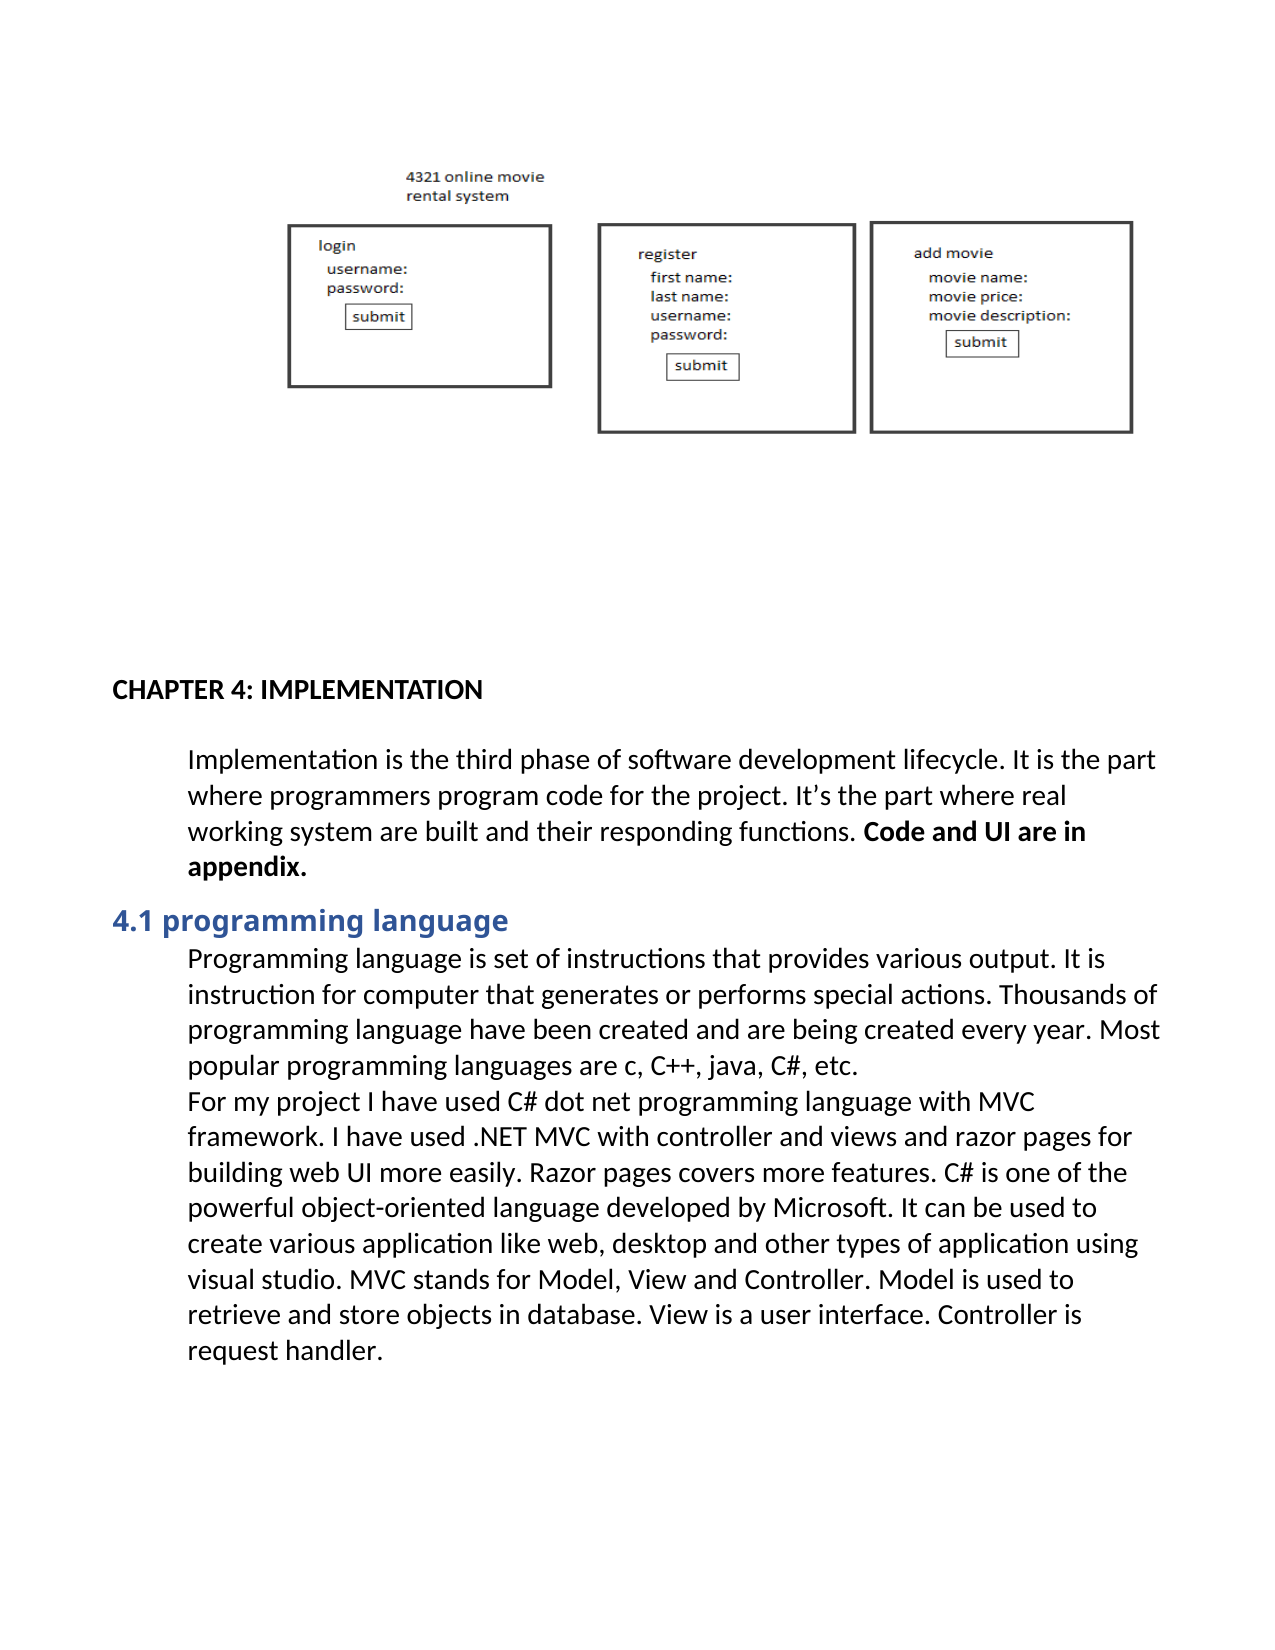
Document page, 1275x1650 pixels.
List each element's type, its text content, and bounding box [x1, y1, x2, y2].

picture [187, 150, 1190, 636]
subtitle CHAPTER 4: IMPLEMENTATION [112, 671, 1162, 707]
list For my project I have used C# dot net programming language with MVC framework. I have used .NET MVC with controller and views and razor pages for building web UI more easily. Razor pages covers more features. C# is one of the powerful object-oriented language developed by Microsoft. It can be used to create various application like web, desktop and other types of application using visual studio. MVC stands for Model, View and Controller. Model is used to retrieve and store objects in database. View is a user interface. Controller is request handler. [187, 1083, 1162, 1368]
subtitle 4.1 programming language [112, 901, 1162, 940]
list Implementation is the third phase of software development lifecycle. It is the part where programmers program code for the project. It’s the part where real working system are built and their responding functions. Code and UI are in appendix. [187, 741, 1162, 884]
list Programming language is set of instructions that provides various output. It is instruction for computer that generates or performs special actions. Thousands of programming language have been created and are being created every year. Most popular programming languages are c, C++, java, C#, etc. [187, 940, 1162, 1083]
